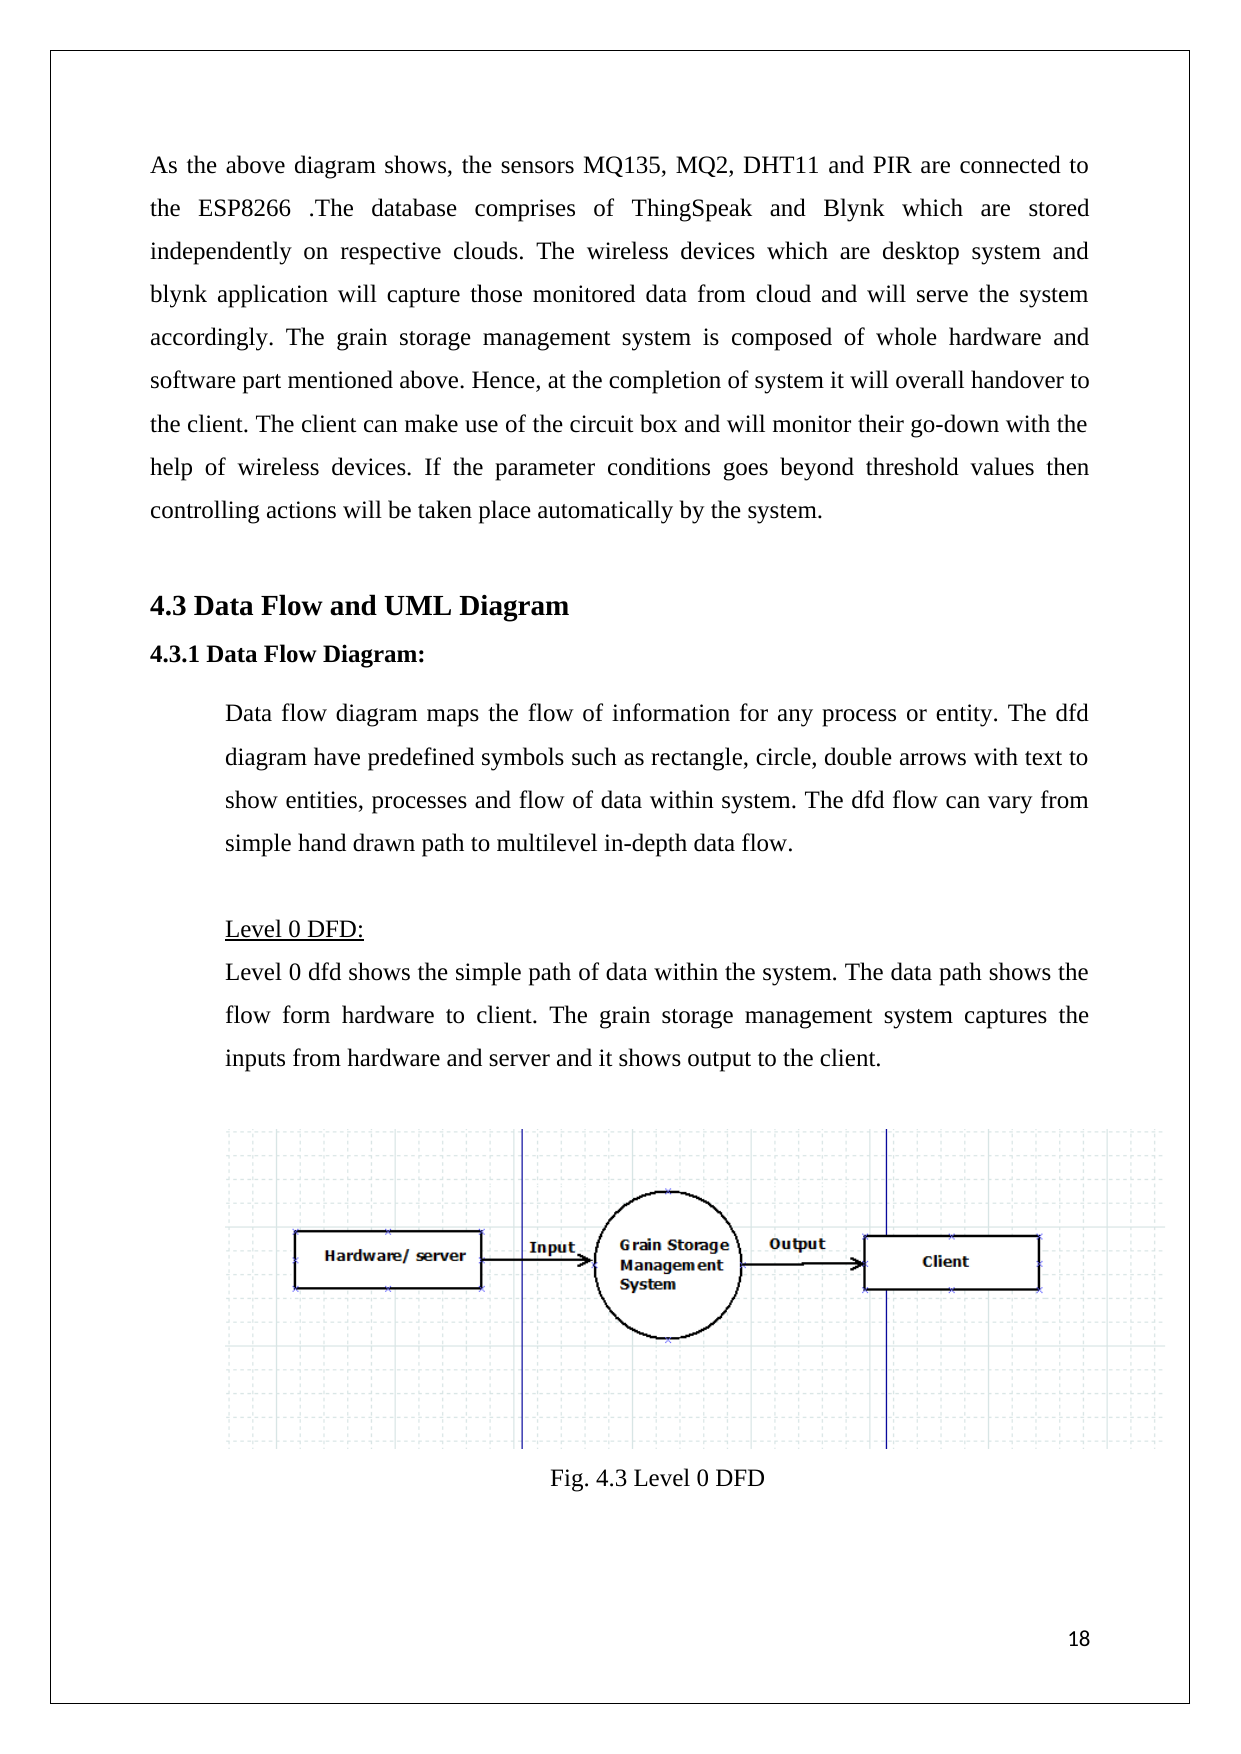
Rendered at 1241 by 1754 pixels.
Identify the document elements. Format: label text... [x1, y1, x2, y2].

list Level 0 dfd shows the simple path of data within the system. The data path shows the flow form hardware to client. The grain storage management system captures the inputs from hardware and server and it shows output to the client. [225, 957, 1090, 1072]
list Data flow diagram maps the flow of information for any process or entity. The dfd diagram have predefined symbols such as rectangle, circle, double arrows with text to show entities, processes and flow of data within system. The dfd flow can vary from simple hand drawn path to multilevel in-depth data flow. [225, 698, 1090, 857]
text 4.3.1 Data Flow Diagram: [150, 639, 1090, 667]
text As the above diagram shows, the sensors MQ135, MQ2, DHT11 and PIR are connected to the ESP8266 .The database comprises of ThingSpeak and Blynk which are stored independently on respective clouds. The wireless devices which are desktop system and blynk application will capture those monitored data from cloud and will serve the system accordingly. The grain storage management system is composed of whole hardware and software part mentioned above. Hence, at the completion of system it will overall handover to the client. The client can make use of the circuit box and will monitor their go-down with the help of wireless devices. If the parameter conditions goes beyond threshold values then controlling actions will be taken place automatically by the system. [150, 150, 1090, 524]
picture [225, 1129, 1166, 1449]
list Level 0 DFD: [225, 914, 1090, 943]
list Fig. 4.3 Level 0 DFD [225, 1463, 1090, 1491]
text 4.3 Data Flow and UML Diagram [150, 588, 1090, 622]
